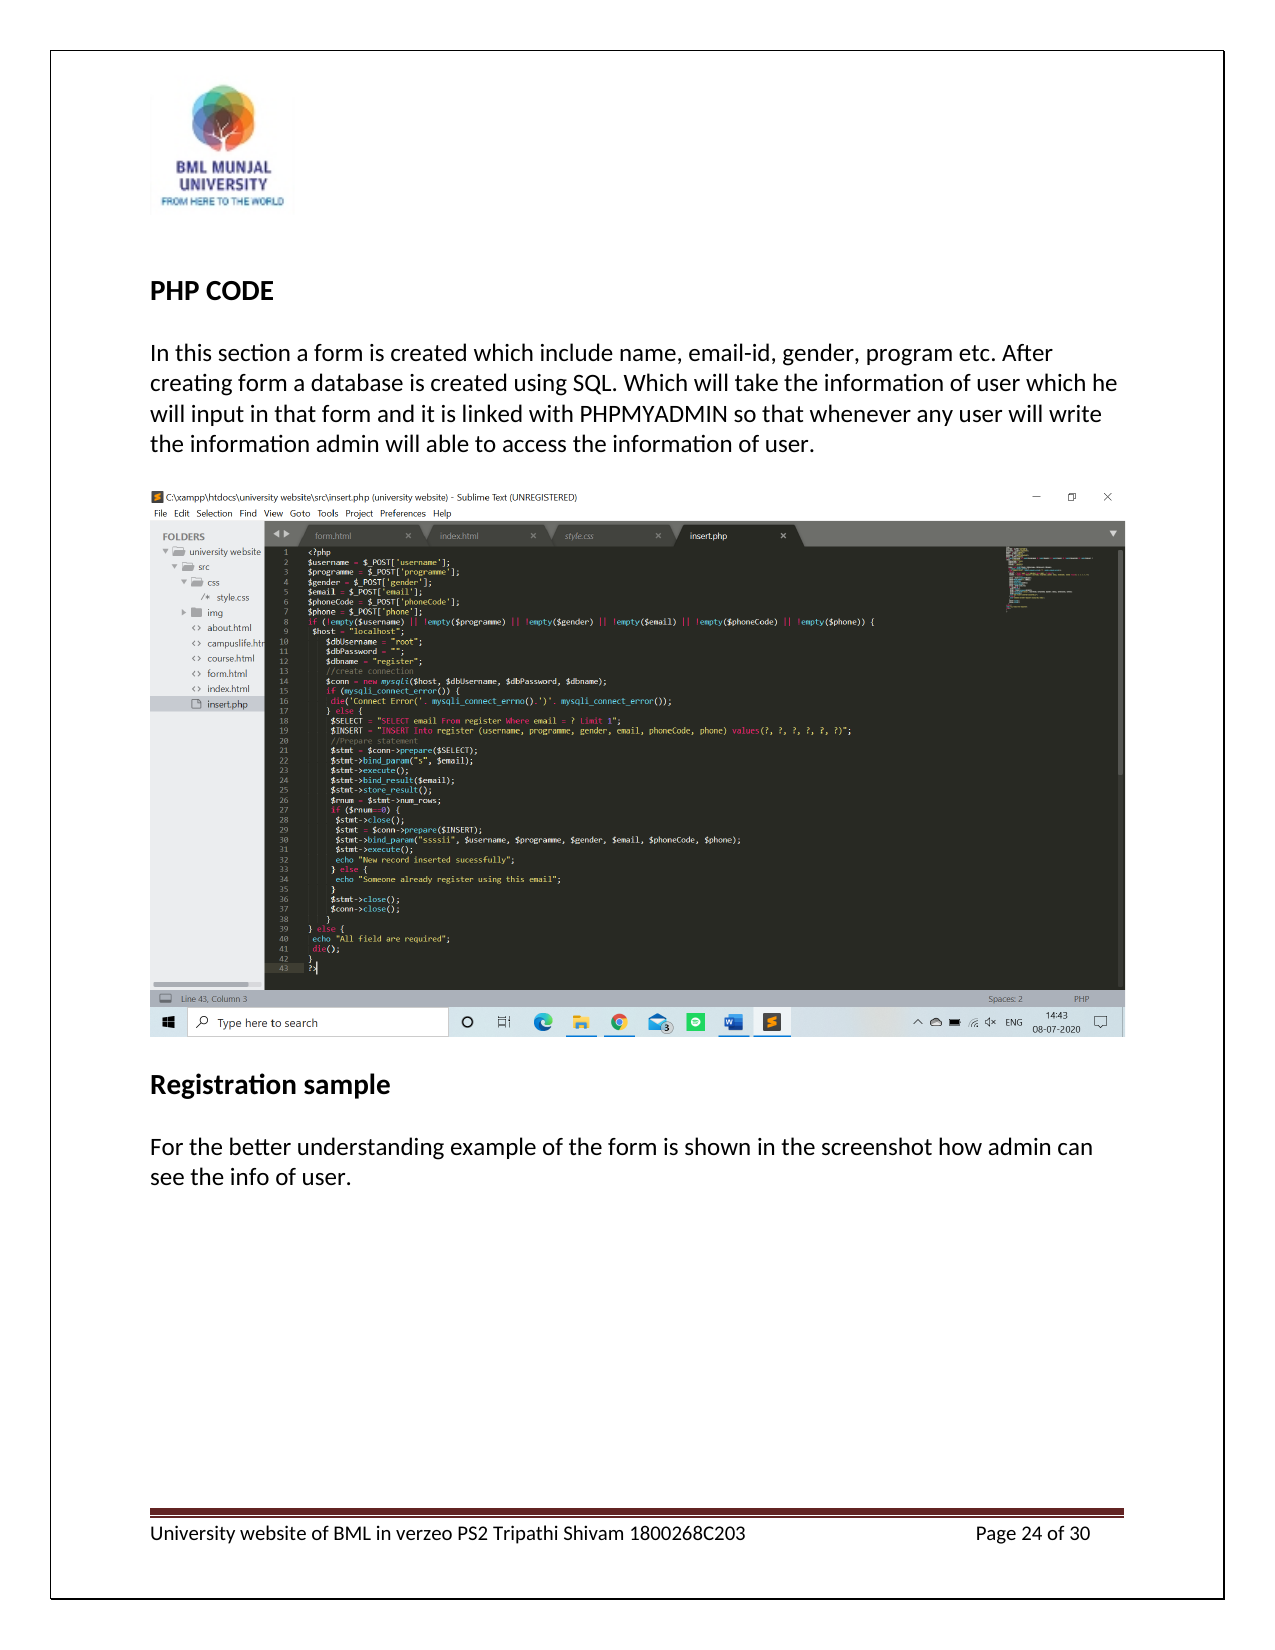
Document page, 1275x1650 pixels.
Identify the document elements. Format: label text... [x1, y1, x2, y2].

picture [150, 75, 295, 215]
picture [150, 488, 1125, 1037]
text For the better understanding example of the form is shown in the screenshot how admin can see the info of user. [150, 1131, 1124, 1192]
text PHP CODE [150, 272, 1124, 308]
text In this section a form is created which include name, email-id, gender, program etc. After creating form a database is created using SQL. Which will take the information of user which he will input in that form and it is linked with PHPMYADMIN so that whenever any user will write the information admin will able to access the information of user. [150, 337, 1124, 459]
text Registration sample [150, 1066, 1124, 1102]
